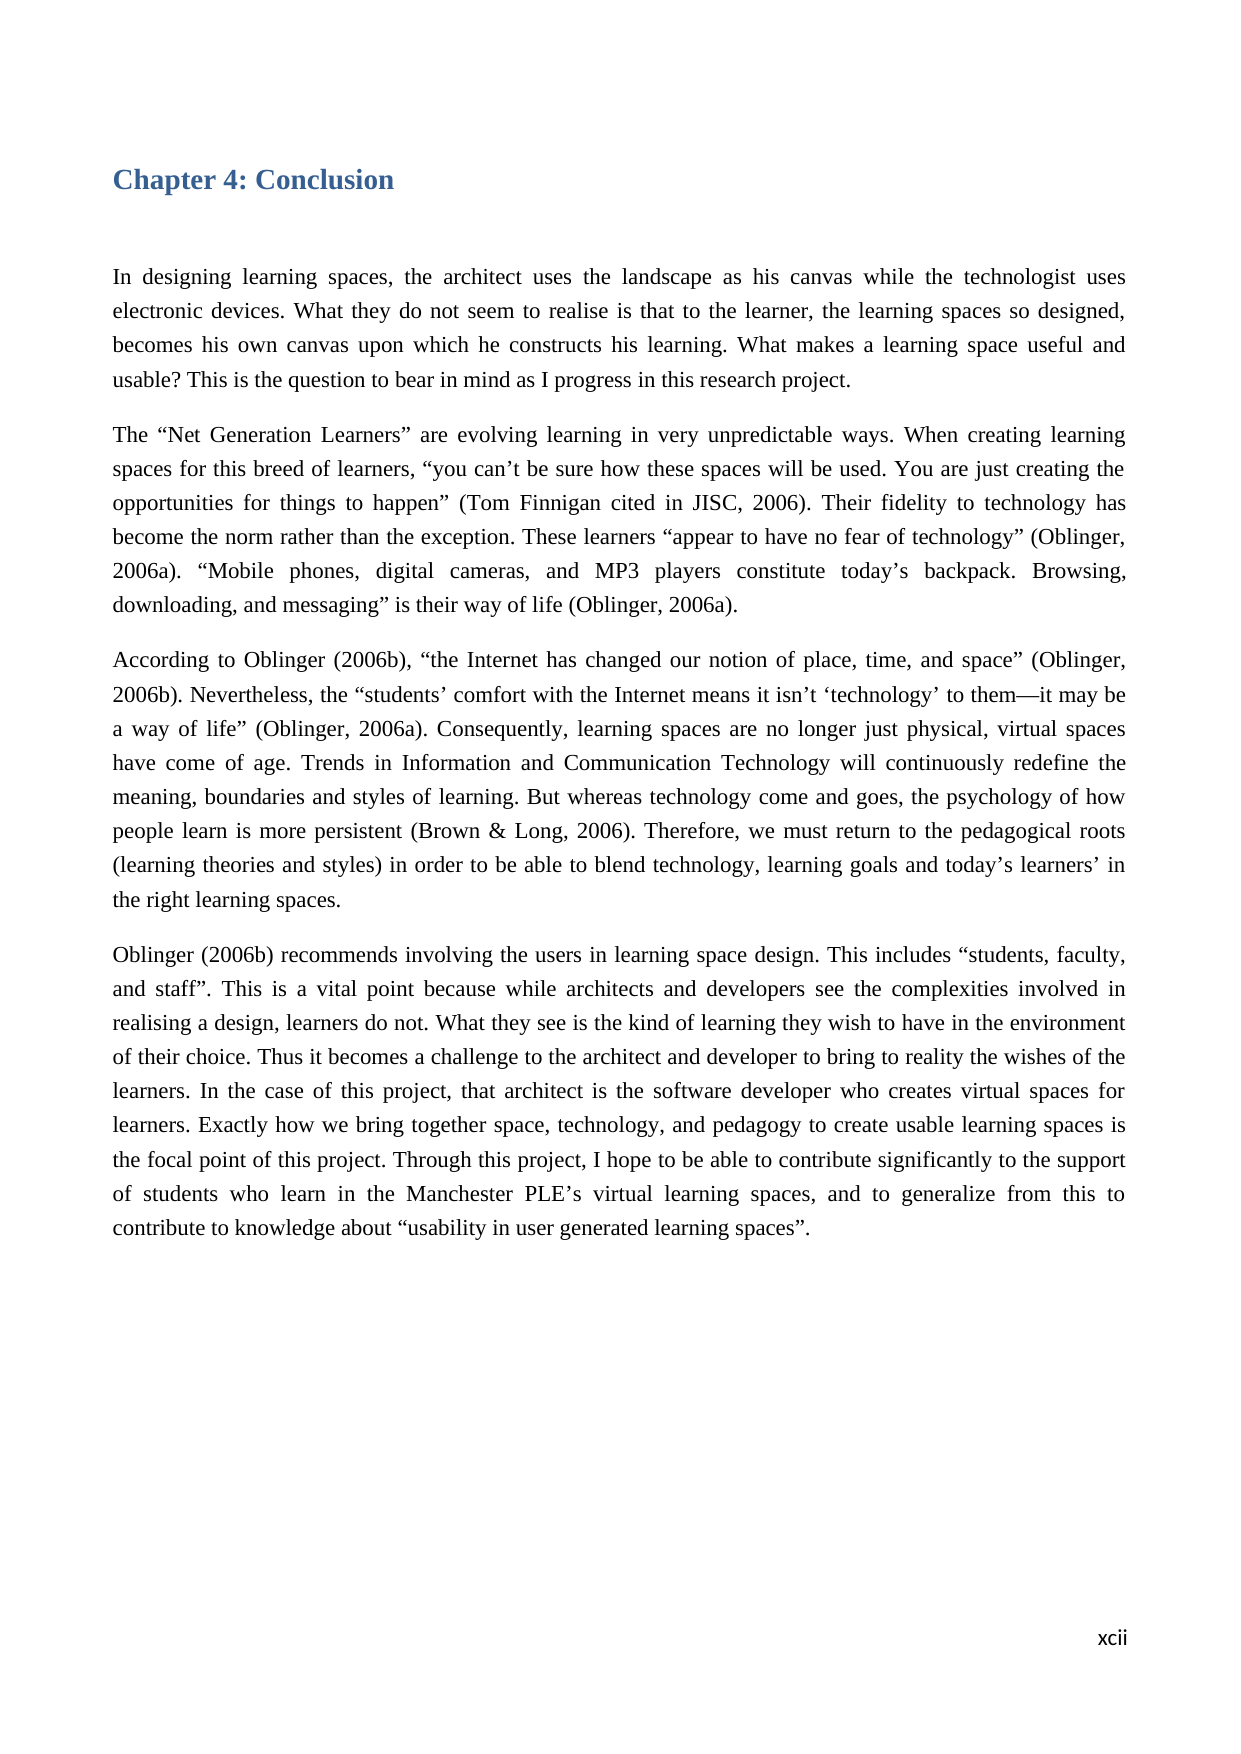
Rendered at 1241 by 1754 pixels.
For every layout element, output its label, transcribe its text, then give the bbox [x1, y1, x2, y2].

text According to Oblinger (2006b), “the Internet has changed our notion of place, time, and space” (Oblinger, 2006b). Nevertheless, the “students’ comfort with the Internet means it isn’t ‘technology’ to them—it may be a way of life” (Oblinger, 2006a). Consequently, learning spaces are no longer just physical, virtual spaces have come of age. Trends in Information and Communication Technology will continuously redefine the meaning, boundaries and styles of learning. But whereas technology come and goes, the psychology of how people learn is more persistent (Brown & Long, 2006). Therefore, we must return to the pedagogical roots (learning theories and styles) in order to be able to blend technology, learning goals and today’s learners’ in the right learning spaces. [112, 647, 1128, 912]
text The “Net Generation Learners” are evolving learning in very unpredictable ways. When creating learning spaces for this breed of learners, “you can’t be sure how these spaces will be used. You are just creating the opportunities for things to happen” (Tom Finnigan cited in JISC, 2006). Their fidelity to technology has become the norm rather than the exception. These learners “appear to have no fear of technology” (Oblinger, 2006a). “Mobile phones, digital cameras, and MP3 players constitute today’s backpack. Browsing, downloading, and messaging” is their way of life (Oblinger, 2006a). [112, 421, 1128, 618]
text In designing learning spaces, the architect uses the landscape as his canvas while the technologist uses electronic devices. What they do not seem to realise is that to the learner, the learning spaces so designed, becomes his own canvas upon which he constructs his learning. What makes a learning space useful and usable? This is the question to bear in mind as I progress in this research project. [112, 263, 1128, 392]
subtitle Chapter 4: Conclusion [112, 162, 1128, 196]
text Oblinger (2006b) recommends involving the users in learning space design. This includes “students, faculty, and staff”. This is a vital point because while architects and developers see the complexities involved in realising a design, learners do not. What they see is the kind of learning they wish to have in the environment of their choice. Thus it becomes a challenge to the architect and developer to bring to reality the wishes of the learners. In the case of this project, that architect is the software developer who creates virtual spaces for learners. Exactly how we bring together space, technology, and pedagogy to create usable learning spaces is the focal point of this project. Through this project, I hope to be able to contribute significantly to the support of students who learn in the Manchester PLE’s virtual learning spaces, and to generalize from this to contribute to knowledge about “usability in user generated learning spaces”. [112, 941, 1128, 1240]
